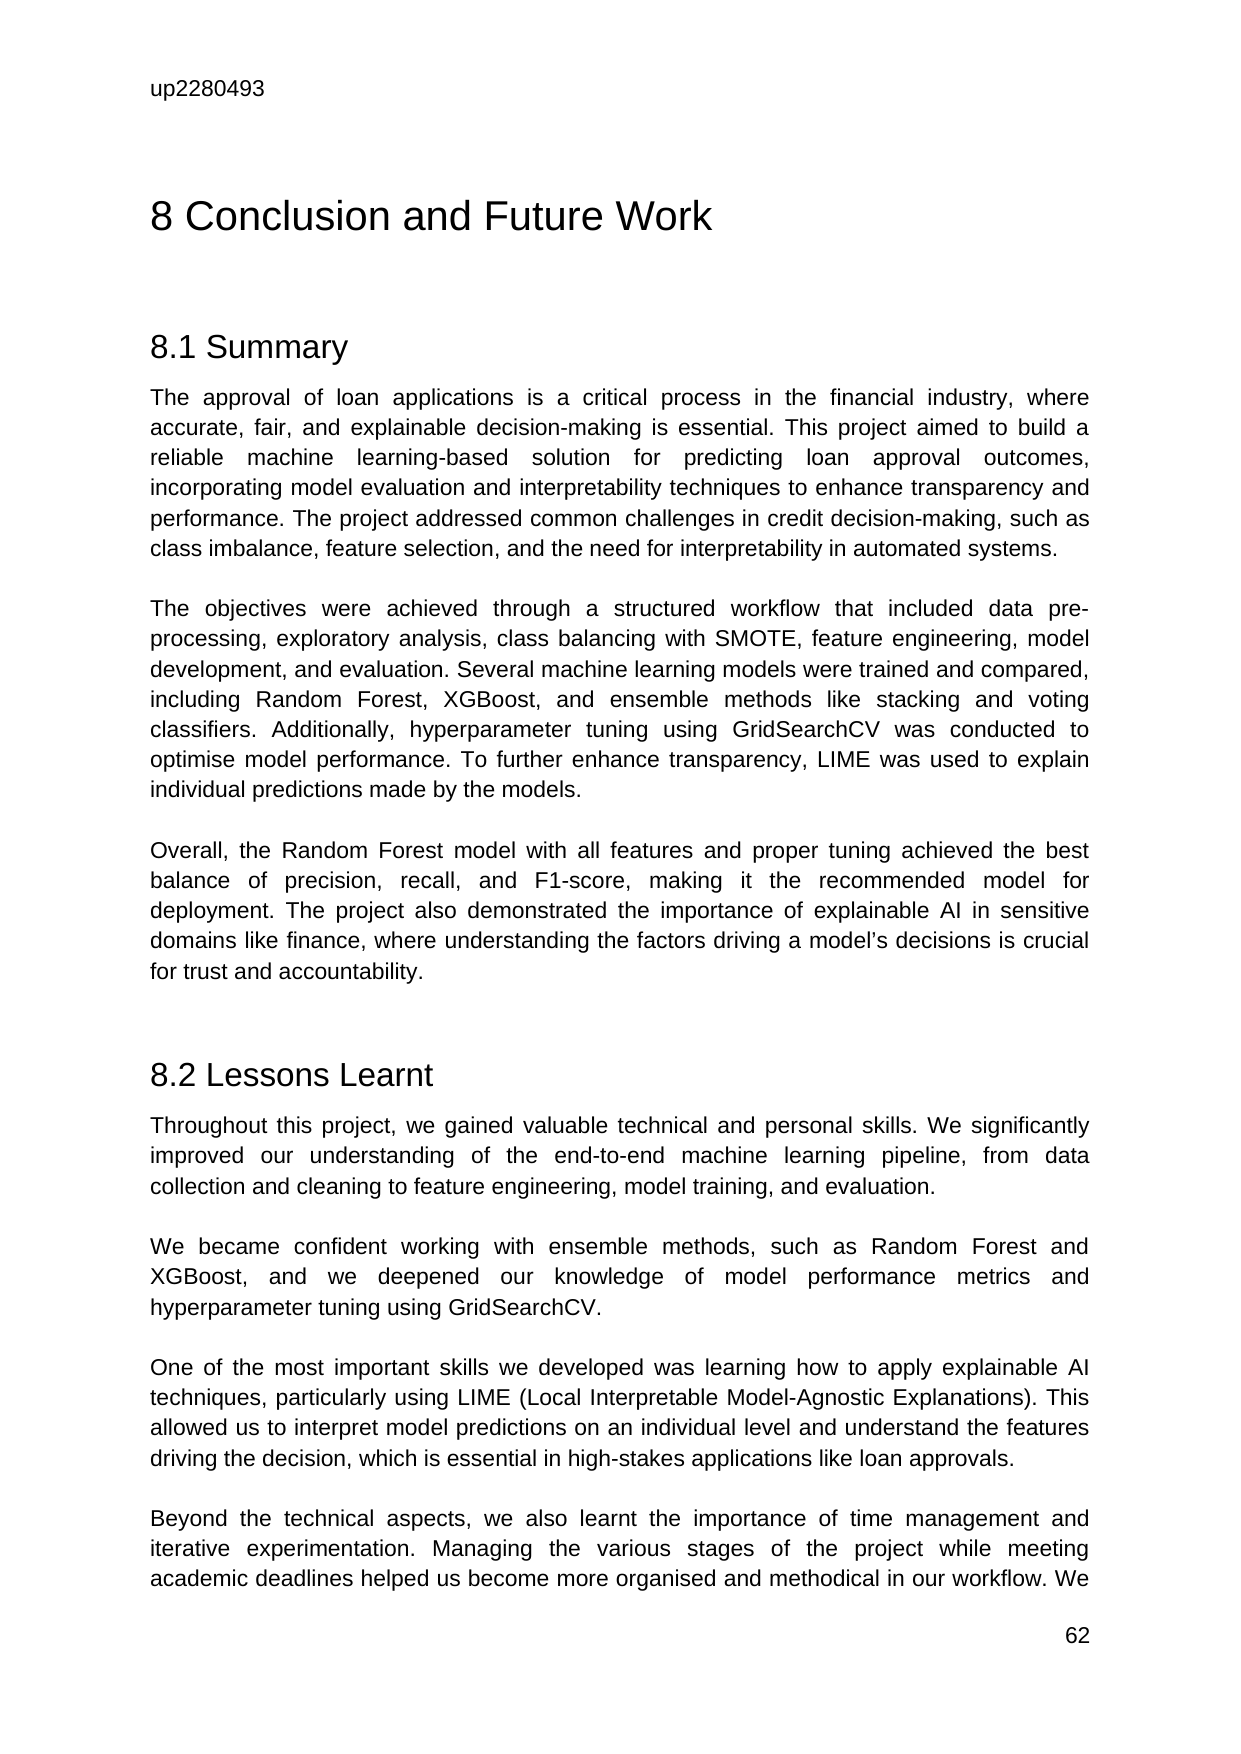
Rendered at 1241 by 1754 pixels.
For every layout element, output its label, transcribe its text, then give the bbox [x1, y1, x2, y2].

subtitle 8.2 Lessons Learnt [150, 1056, 1090, 1094]
text The approval of loan applications is a critical process in the financial industry, where accurate, fair, and explainable decision-making is essential. This project aimed to build a reliable machine learning-based solution for predicting loan approval outcomes, incorporating model evaluation and interpretability techniques to enhance transparency and performance. The project addressed common challenges in credit decision-making, such as class imbalance, feature selection, and the need for interpretability in automated systems. [150, 384, 1090, 561]
text We became confident working with ensemble methods, such as Random Forest and XGBoost, and we deepened our knowledge of model performance metrics and hyperparameter tuning using GridSearchCV. [150, 1233, 1090, 1320]
subtitle 8 Conclusion and Future Work [150, 192, 1090, 239]
subtitle 8.1 Summary [150, 327, 1090, 365]
text Overall, the Random Forest model with all features and proper tuning achieved the best balance of precision, recall, and F1-score, making it the recommended model for deployment. The project also demonstrated the importance of explainable AI in sensitive domains like finance, where understanding the factors driving a model’s decisions is crucial for trust and accountability. [150, 837, 1090, 984]
text Throughout this project, we gained valuable technical and personal skills. We significantly improved our understanding of the end-to-end machine learning pipeline, from data collection and cleaning to feature engineering, model training, and evaluation. [150, 1112, 1090, 1199]
text One of the most important skills we developed was learning how to apply explainable AI techniques, particularly using LIME (Local Interpretable Model-Agnostic Explanations). This allowed us to interpret model predictions on an individual level and understand the features driving the decision, which is essential in high-stakes applications like loan approvals. [150, 1354, 1090, 1471]
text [150, 1505, 1090, 1592]
text The objectives were achieved through a structured workflow that included data pre-processing, exploratory analysis, class balancing with SMOTE, feature engineering, model development, and evaluation. Several machine learning models were trained and compared, including Random Forest, XGBoost, and ensemble methods like stacking and voting classifiers. Additionally, hyperparameter tuning using GridSearchCV was conducted to optimise model performance. To further enhance transparency, LIME was used to explain individual predictions made by the models. [150, 595, 1090, 803]
